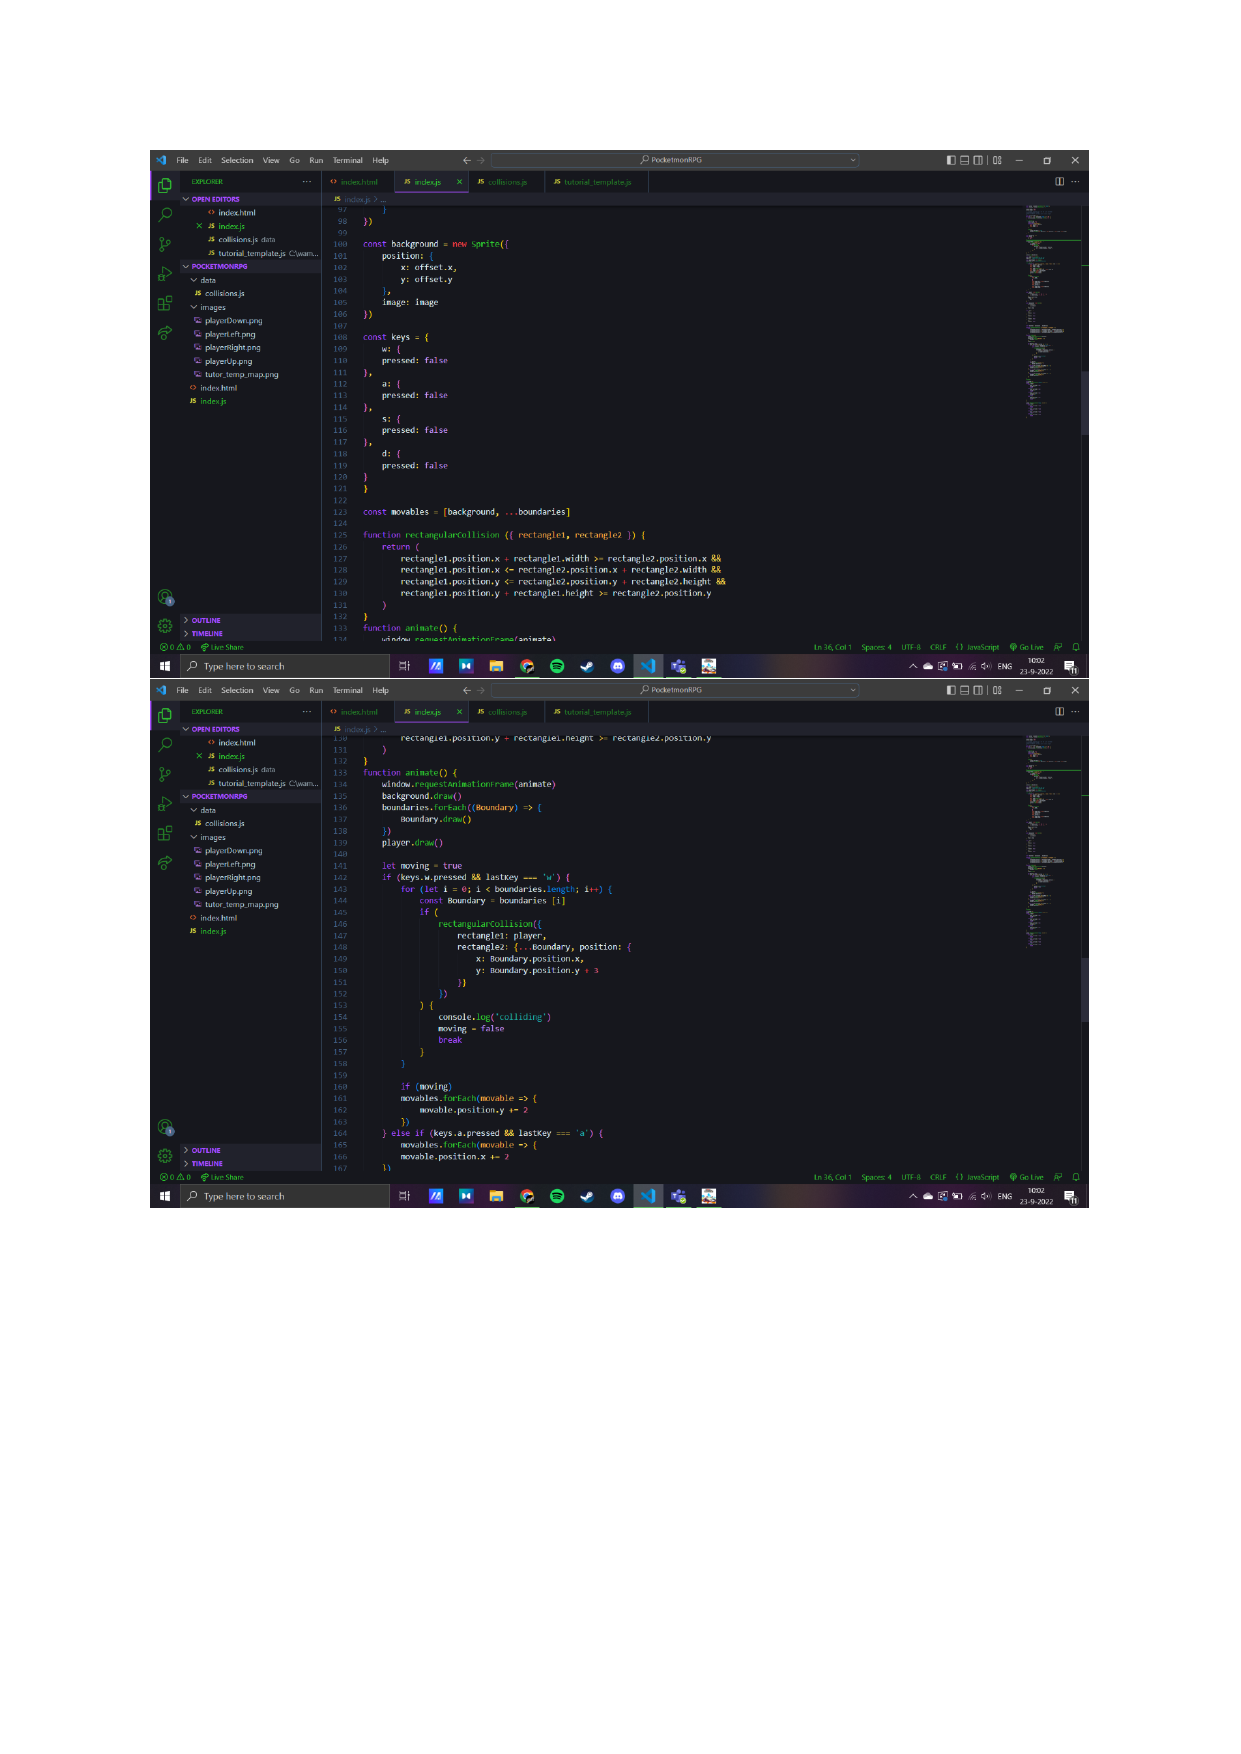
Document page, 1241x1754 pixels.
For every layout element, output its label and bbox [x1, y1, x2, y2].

picture [150, 679, 1089, 1208]
picture [150, 150, 1089, 678]
